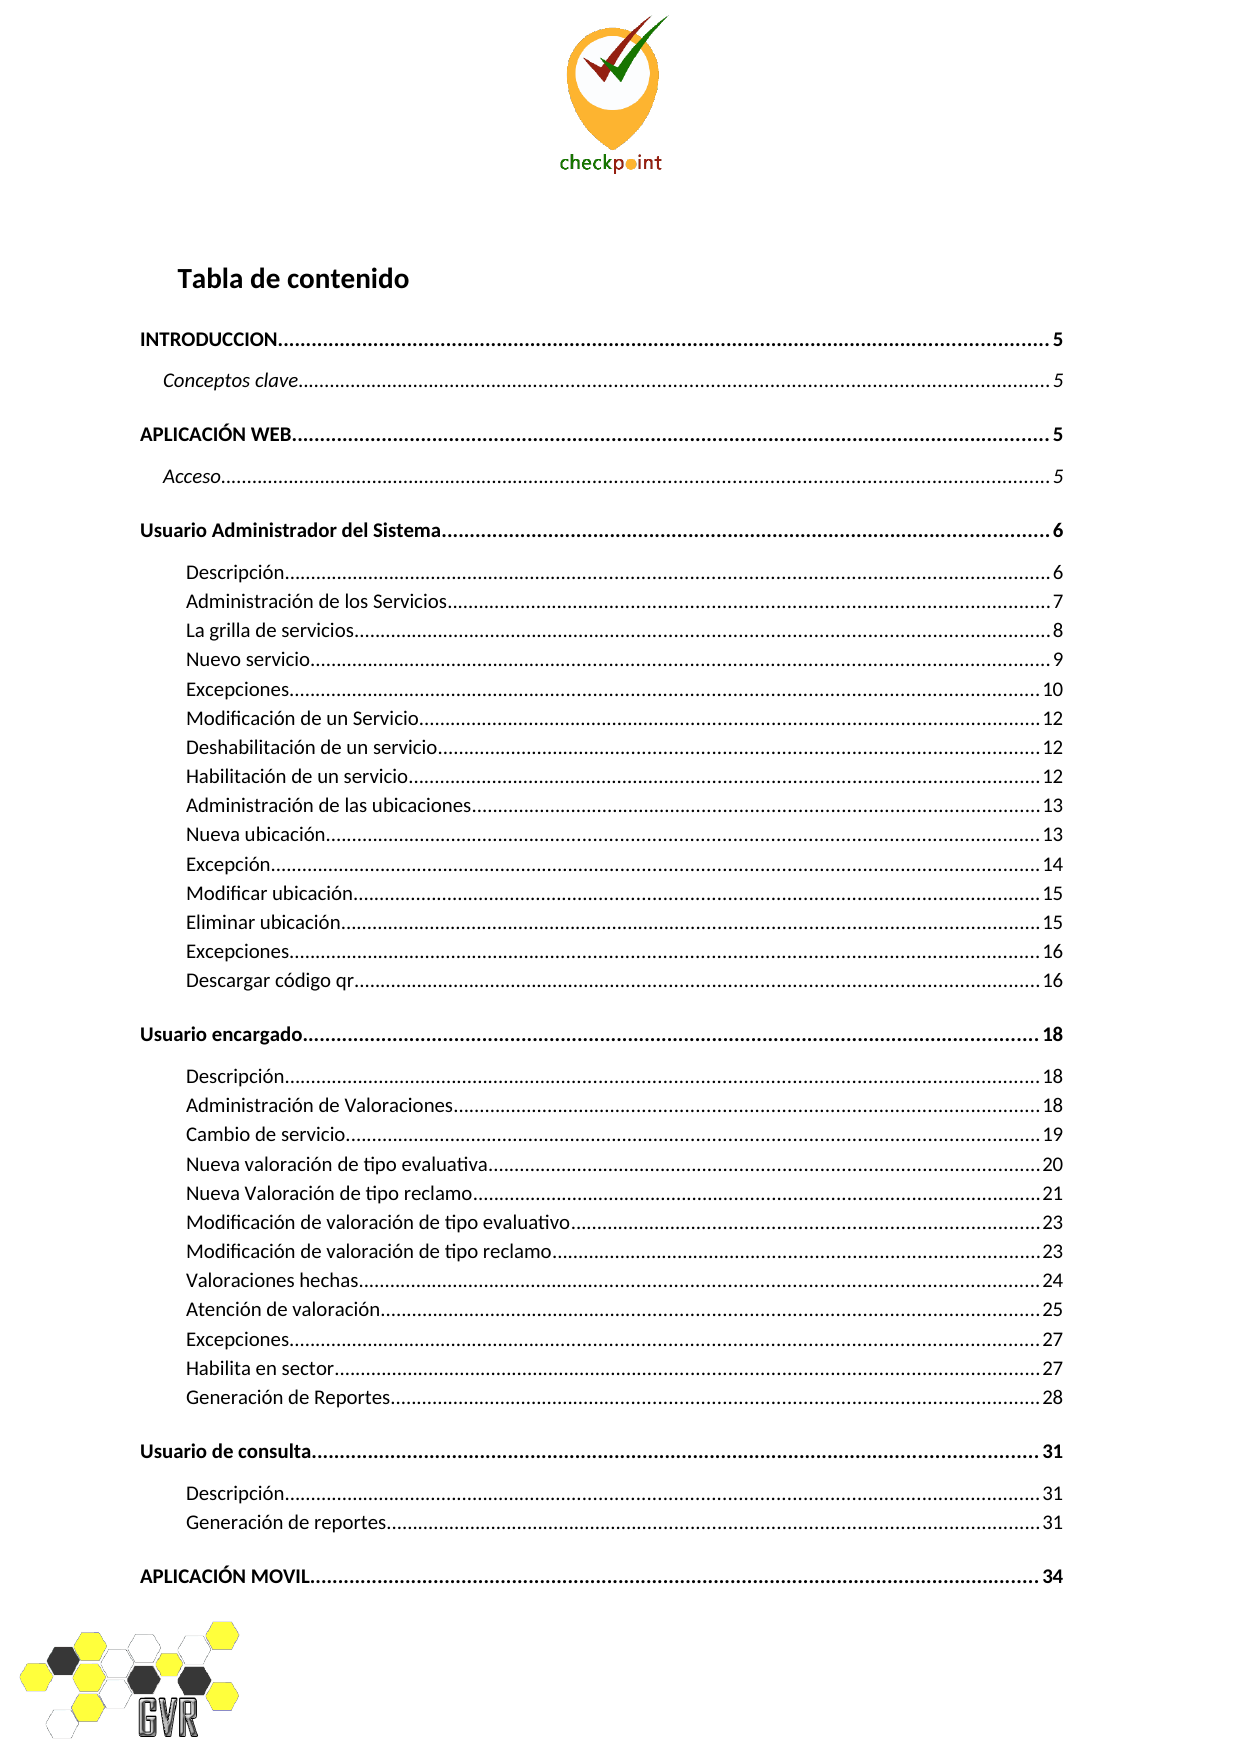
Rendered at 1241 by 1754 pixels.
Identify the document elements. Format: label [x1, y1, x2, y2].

picture [12, 1620, 246, 1740]
picture [550, 12, 676, 186]
